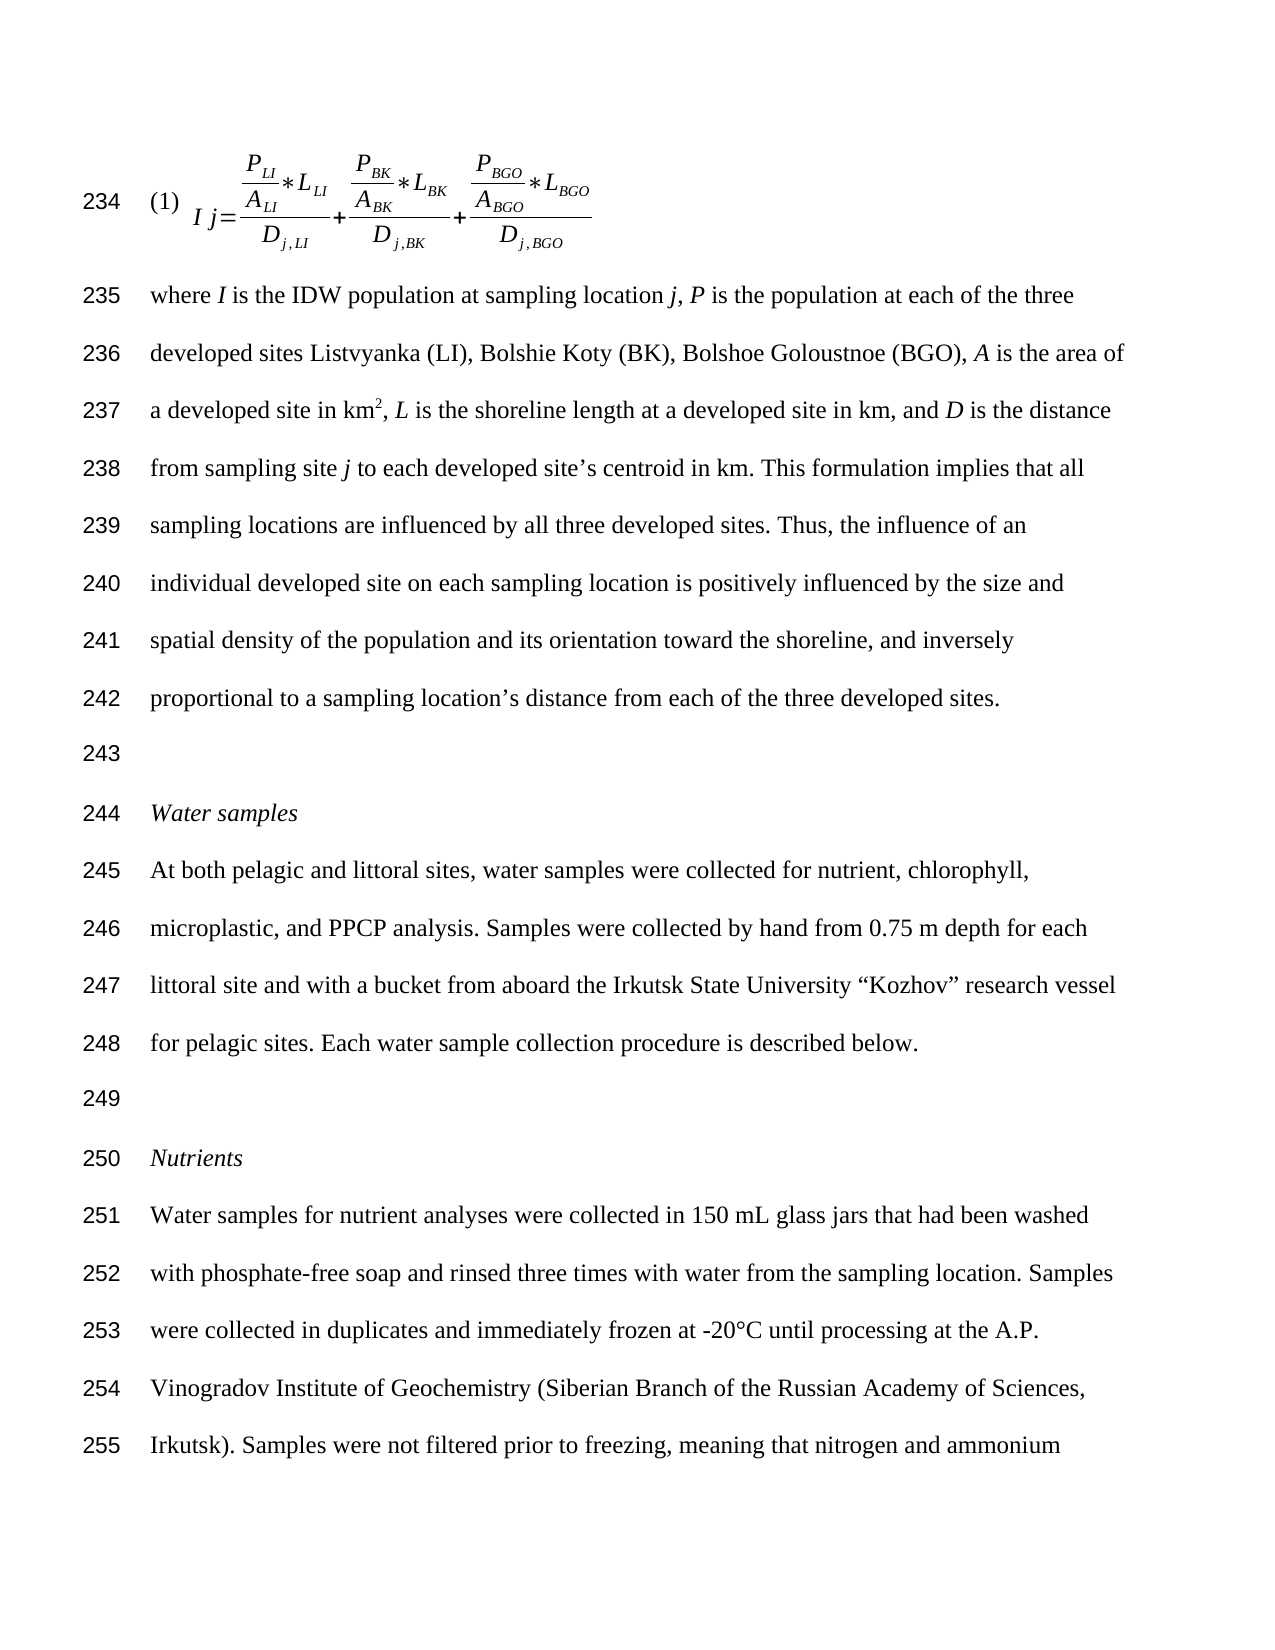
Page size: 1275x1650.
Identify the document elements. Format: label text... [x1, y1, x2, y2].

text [150, 1200, 1125, 1459]
text where I is the IDW population at sampling location j, P is the population at each of the three developed sites Listvyanka (LI), Bolshie Koty (BK), Bolshoe Goloustnoe (BGO), A is the area of a developed site in km2, L is the shoreline length at a developed site in km, and D is the distance from sampling site j to each developed site’s centroid in km. This formulation implies that all sampling locations are influenced by all three developed sites. Thus, the influence of an individual developed site on each sampling location is positively influenced by the size and spatial density of the population and its orientation toward the shoreline, and inversely proportional to a sampling location’s distance from each of the three developed sites. [150, 280, 1125, 711]
text Water samples [150, 798, 1125, 826]
text (1) [150, 150, 1125, 251]
text Nutrients [150, 1143, 1125, 1171]
text At both pelagic and littoral sites, water samples were collected for nutrient, chlorophyll, microplastic, and PPCP analysis. Samples were collected by hand from 0.75 m depth for each littoral site and with a bucket from aboard the Irkutsk State University “Kozhov” research vessel for pelagic sites. Each water sample collection procedure is described below. [150, 855, 1125, 1056]
